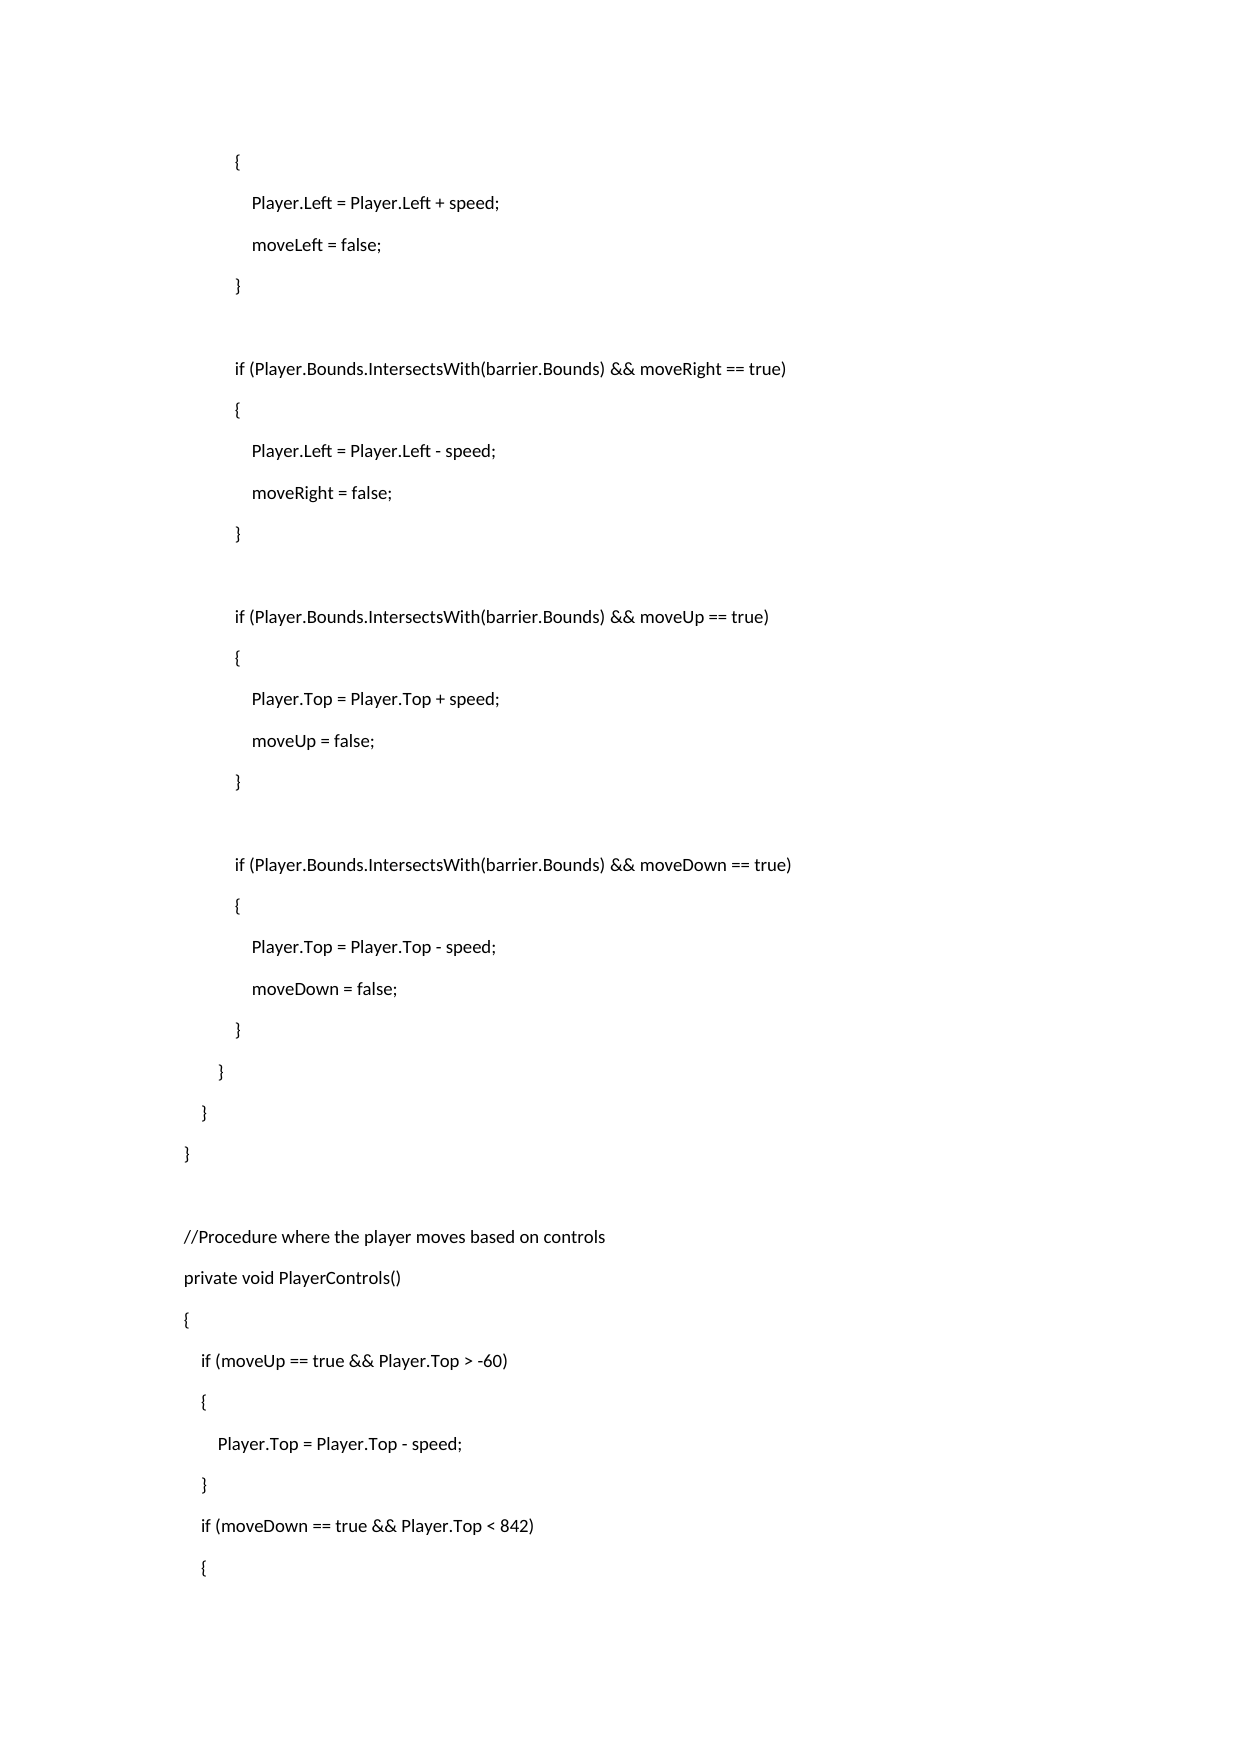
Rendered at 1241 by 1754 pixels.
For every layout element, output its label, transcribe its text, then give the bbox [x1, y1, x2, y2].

text if (Player.Bounds.IntersectsWith(barrier.Bounds) && moveRight == true) [150, 357, 1090, 380]
text } [150, 770, 1090, 793]
text } [150, 1060, 1090, 1083]
text moveUp = false; [150, 729, 1090, 752]
text { [150, 398, 1090, 421]
text } [150, 1142, 1090, 1165]
text } [150, 1101, 1090, 1124]
text moveLeft = false; [150, 233, 1090, 256]
text if (Player.Bounds.IntersectsWith(barrier.Bounds) && moveUp == true) [150, 605, 1090, 628]
text Player.Top = Player.Top + speed; [150, 688, 1090, 711]
text } [150, 1473, 1090, 1496]
text Player.Top = Player.Top - speed; [150, 1432, 1090, 1455]
text Player.Left = Player.Left - speed; [150, 439, 1090, 462]
text } [150, 522, 1090, 545]
text { [150, 1308, 1090, 1331]
text if (moveDown == true && Player.Top < 842) [150, 1515, 1090, 1538]
text private void PlayerControls() [150, 1267, 1090, 1289]
text moveRight = false; [150, 481, 1090, 504]
text { [150, 1556, 1090, 1579]
text //Procedure where the player moves based on controls [150, 1225, 1090, 1248]
text if (moveUp == true && Player.Top > -60) [150, 1349, 1090, 1372]
text { [150, 894, 1090, 917]
text moveDown = false; [150, 977, 1090, 1000]
text } [150, 274, 1090, 297]
text { [150, 150, 1090, 173]
text Player.Top = Player.Top - speed; [150, 936, 1090, 959]
text Player.Left = Player.Left + speed; [150, 191, 1090, 214]
text { [150, 1391, 1090, 1413]
text { [150, 646, 1090, 669]
text if (Player.Bounds.IntersectsWith(barrier.Bounds) && moveDown == true) [150, 853, 1090, 876]
text } [150, 1018, 1090, 1041]
